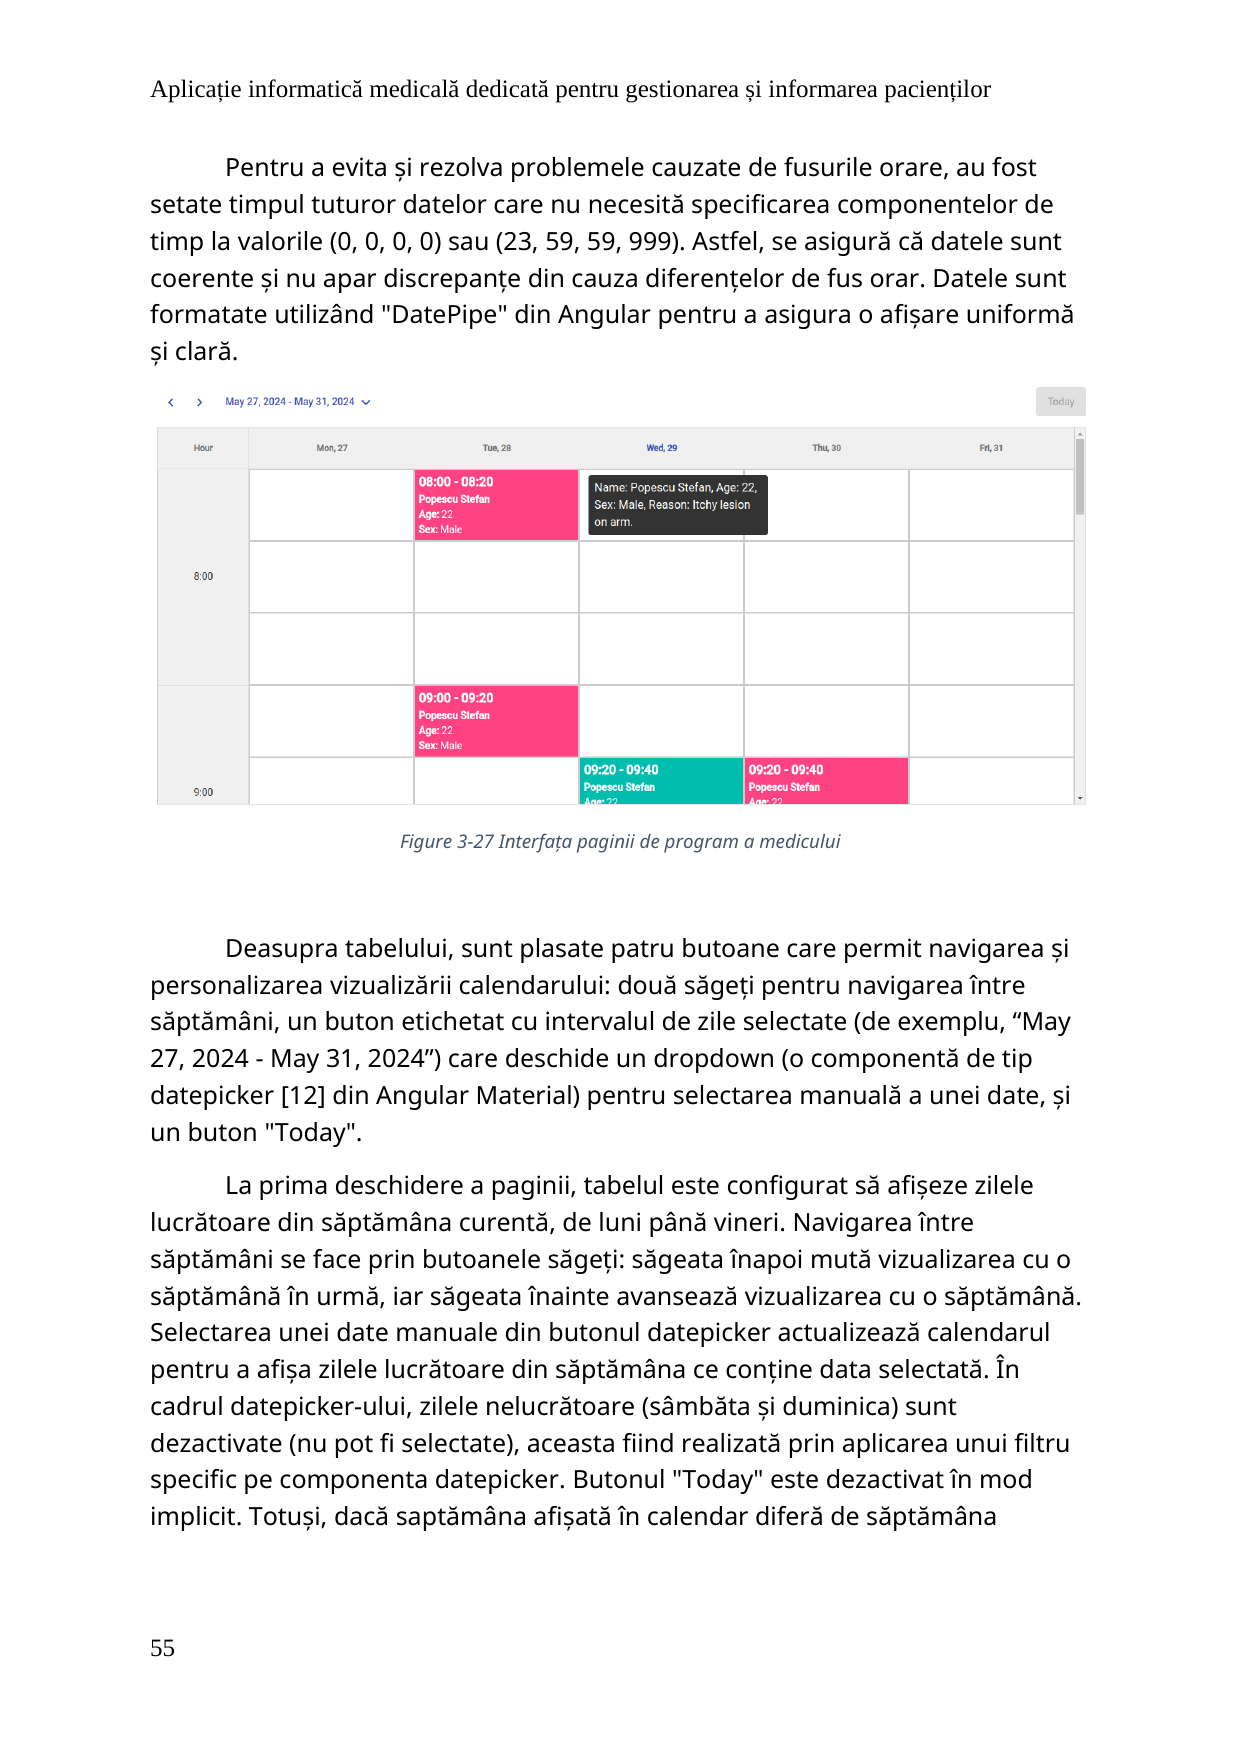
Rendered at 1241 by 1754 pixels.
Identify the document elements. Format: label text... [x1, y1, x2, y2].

text Pentru a evita și rezolva problemele cauzate de fusurile orare, au fost setate timpul tuturor datelor care nu necesită specificarea componentelor de timp la valorile (0, 0, 0, 0) sau (23, 59, 59, 999). Astfel, se asigură că datele sunt coerente și nu apar discrepanțe din cauza diferențelor de fus orar. Datele sunt formatate utilizând "DatePipe" din Angular pentru a asigura o afișare uniformă și clară. [150, 150, 1090, 368]
text Deasupra tabelului, sunt plasate patru butoane care permit navigarea și personalizarea vizualizării calendarului: două săgeți pentru navigarea între săptămâni, un buton etichetat cu intervalul de zile selectate (de exemplu, “May 27, 2024 - May 31, 2024”) care deschide un dropdown (o componentă de tip datepicker din Angular Material) pentru selectarea manuală a unei date, și un buton "Today". [150, 931, 1090, 1148]
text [150, 1168, 1090, 1533]
picture [150, 387, 1091, 810]
